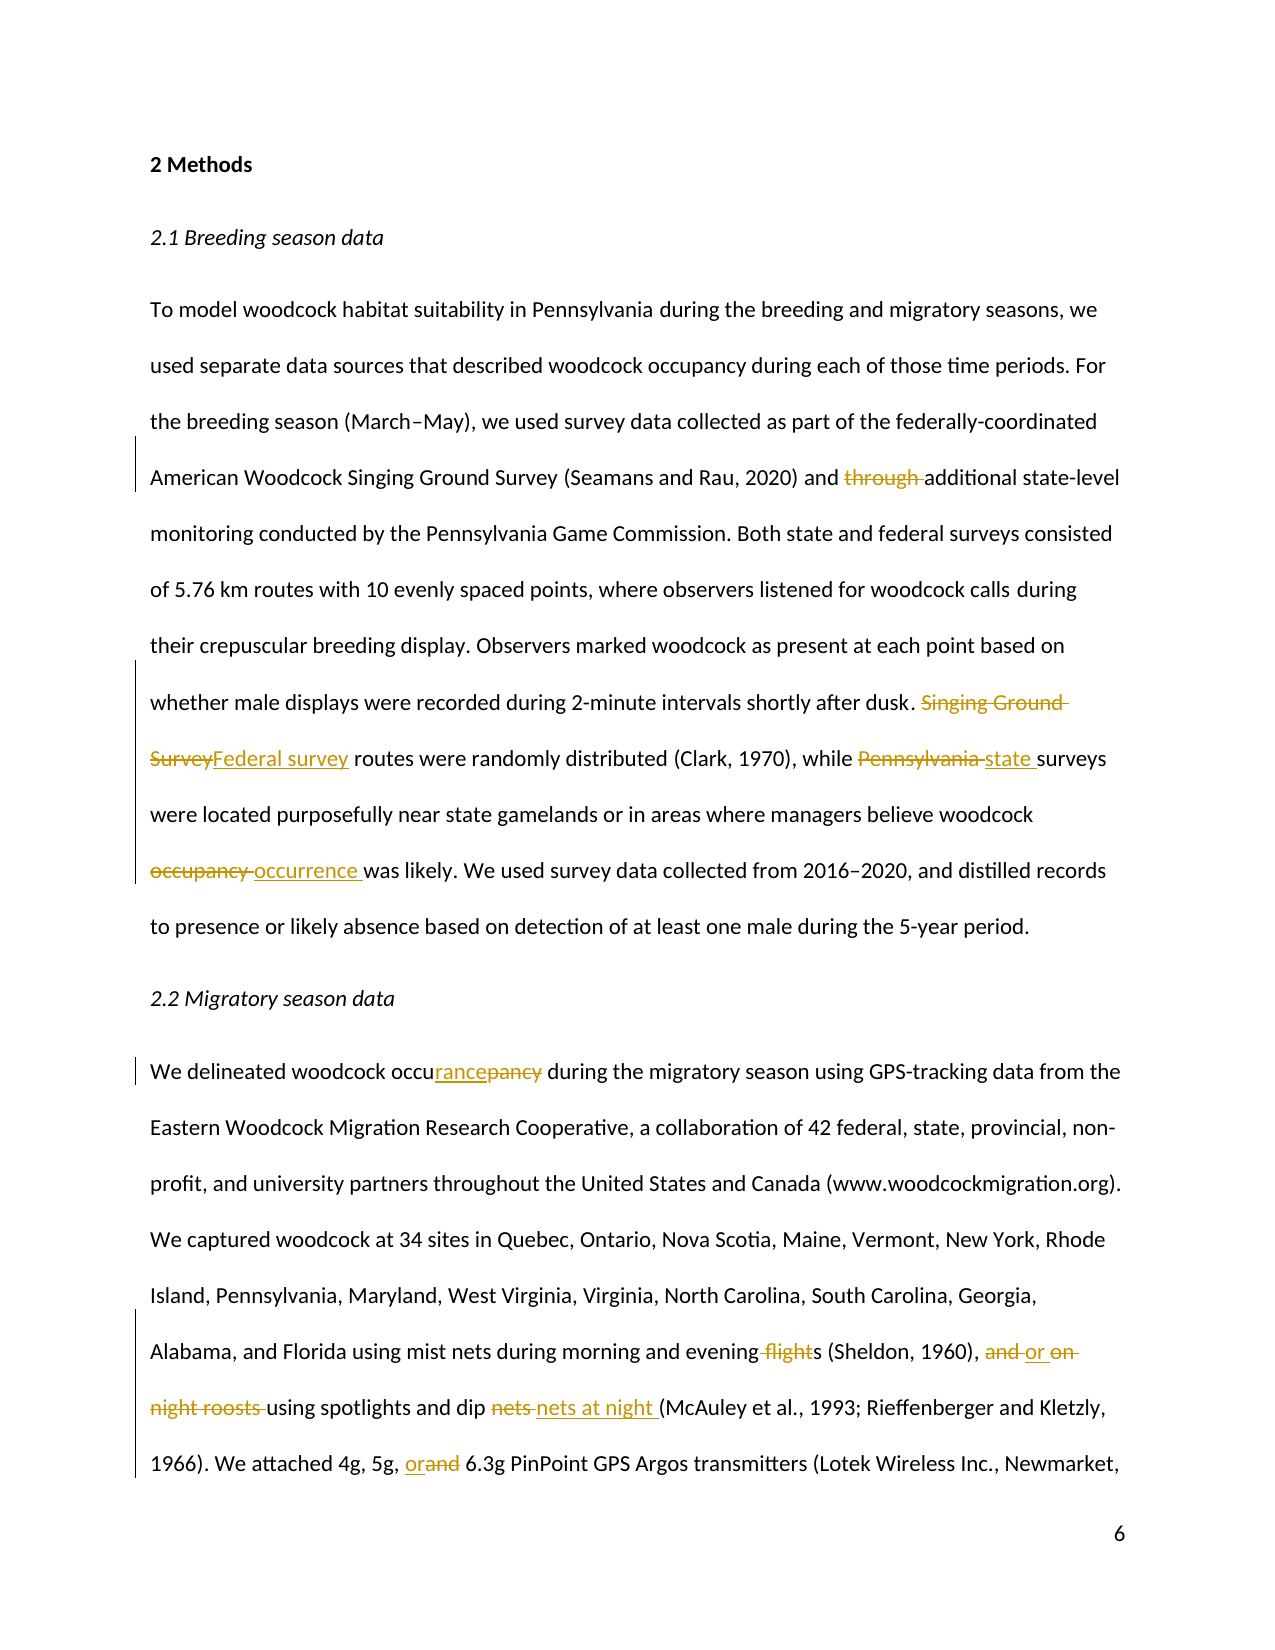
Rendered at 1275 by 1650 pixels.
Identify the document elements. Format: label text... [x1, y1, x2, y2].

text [150, 1057, 1125, 1478]
text 2.1 Breeding season data [150, 223, 1125, 251]
text To model woodcock habitat suitability in Pennsylvania during the breeding and migratory seasons, we used separate data sources that described woodcock occupancy during each of those time periods. For the breeding season (March–May), we used survey data collected as part of the federally-coordinated American Woodcock Singing Ground Survey (Seamans and Rau, 2020) and additional state-level monitoring conducted by the Pennsylvania Game Commission. Both state and federal surveys consisted of 5.76 km routes with 10 evenly spaced points, where observers listened for woodcock calls during their crepuscular breeding display. Observers marked woodcock as present at each point based on whether male displays were recorded during 2-minute intervals shortly after dusk. routes were randomly distributed (Clark, 1970), while surveys were located purposefully near state gamelands or in areas where managers believe woodcock was likely. We used survey data collected from 2016–2020, and distilled records to presence or likely absence based on detection of at least one male during the 5-year period. [150, 295, 1125, 940]
text 2.2 Migratory season data [150, 984, 1125, 1013]
text 2 Methods [150, 150, 1125, 178]
